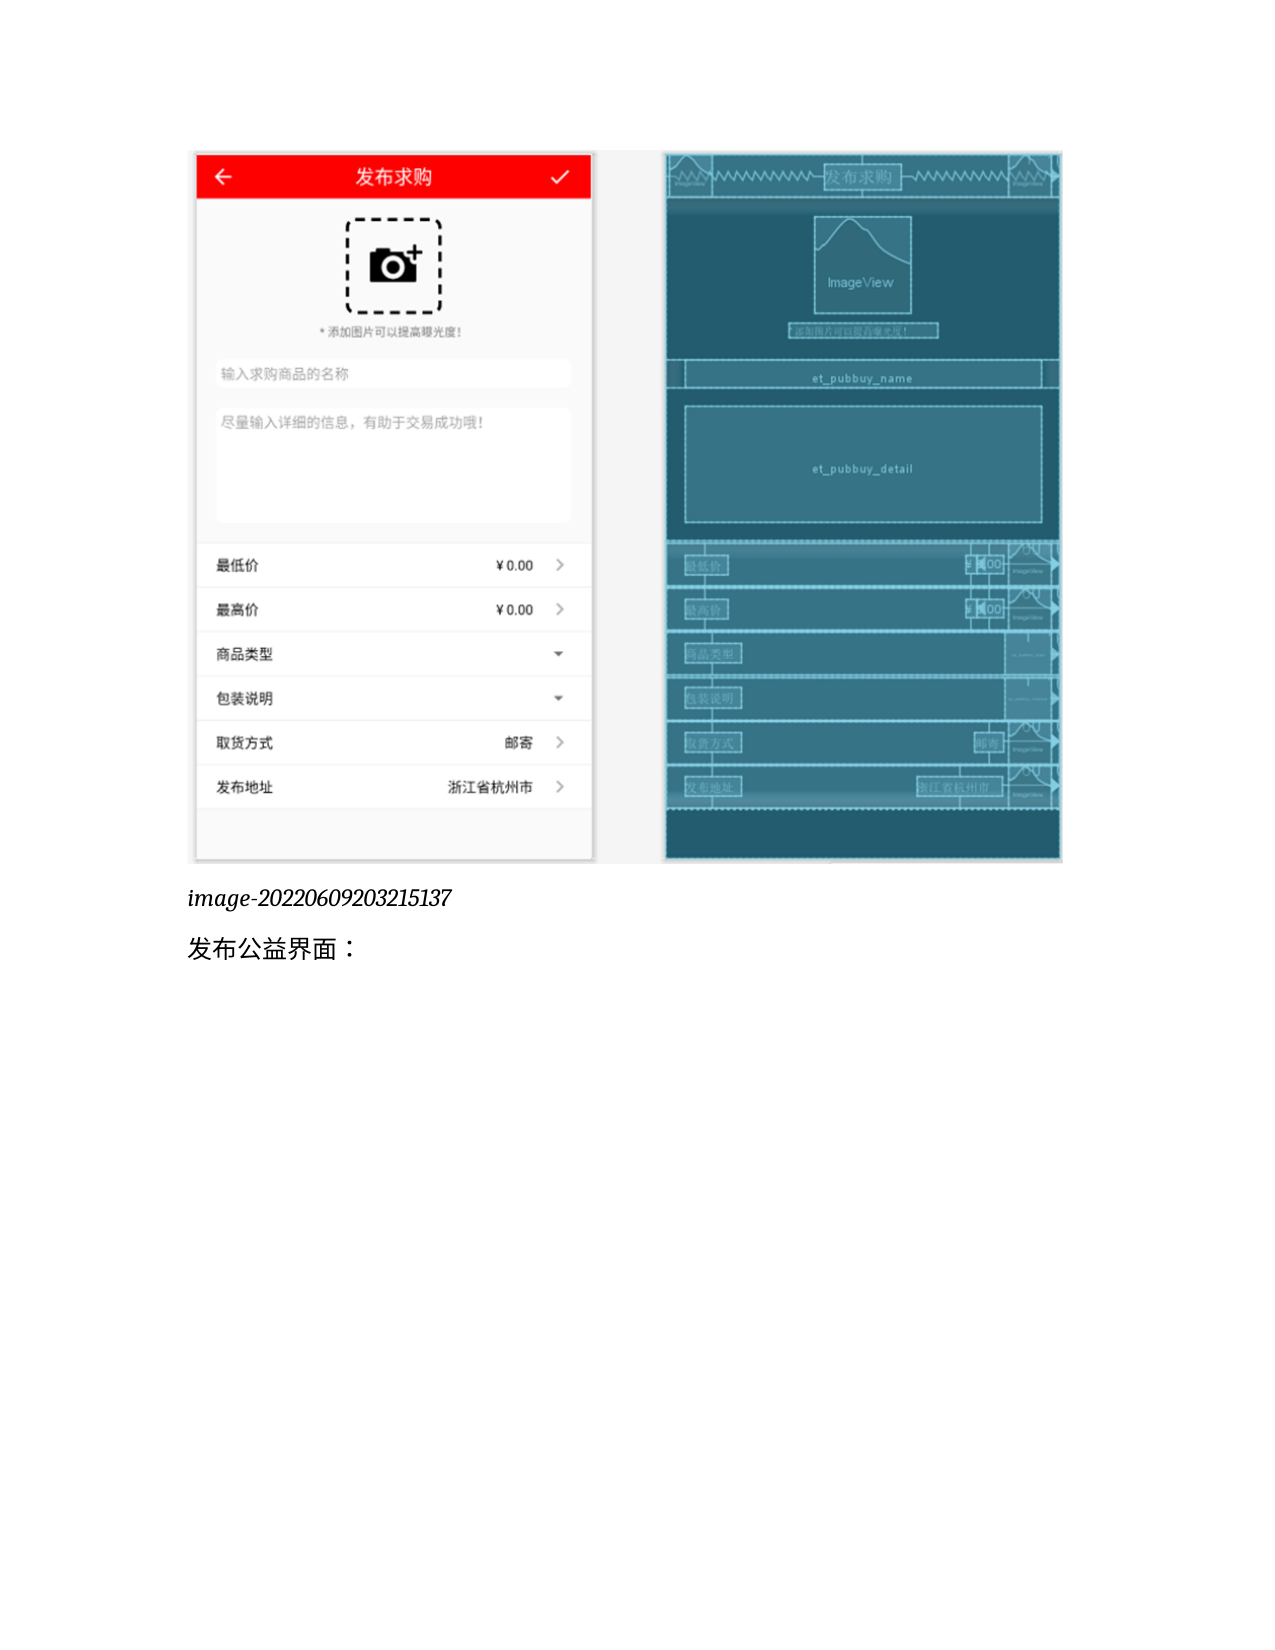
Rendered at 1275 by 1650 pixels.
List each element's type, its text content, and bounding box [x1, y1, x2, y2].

picture [187, 150, 1063, 864]
text image-20220609203215137 [187, 884, 1087, 913]
text 发布公益界面： [187, 931, 1087, 966]
